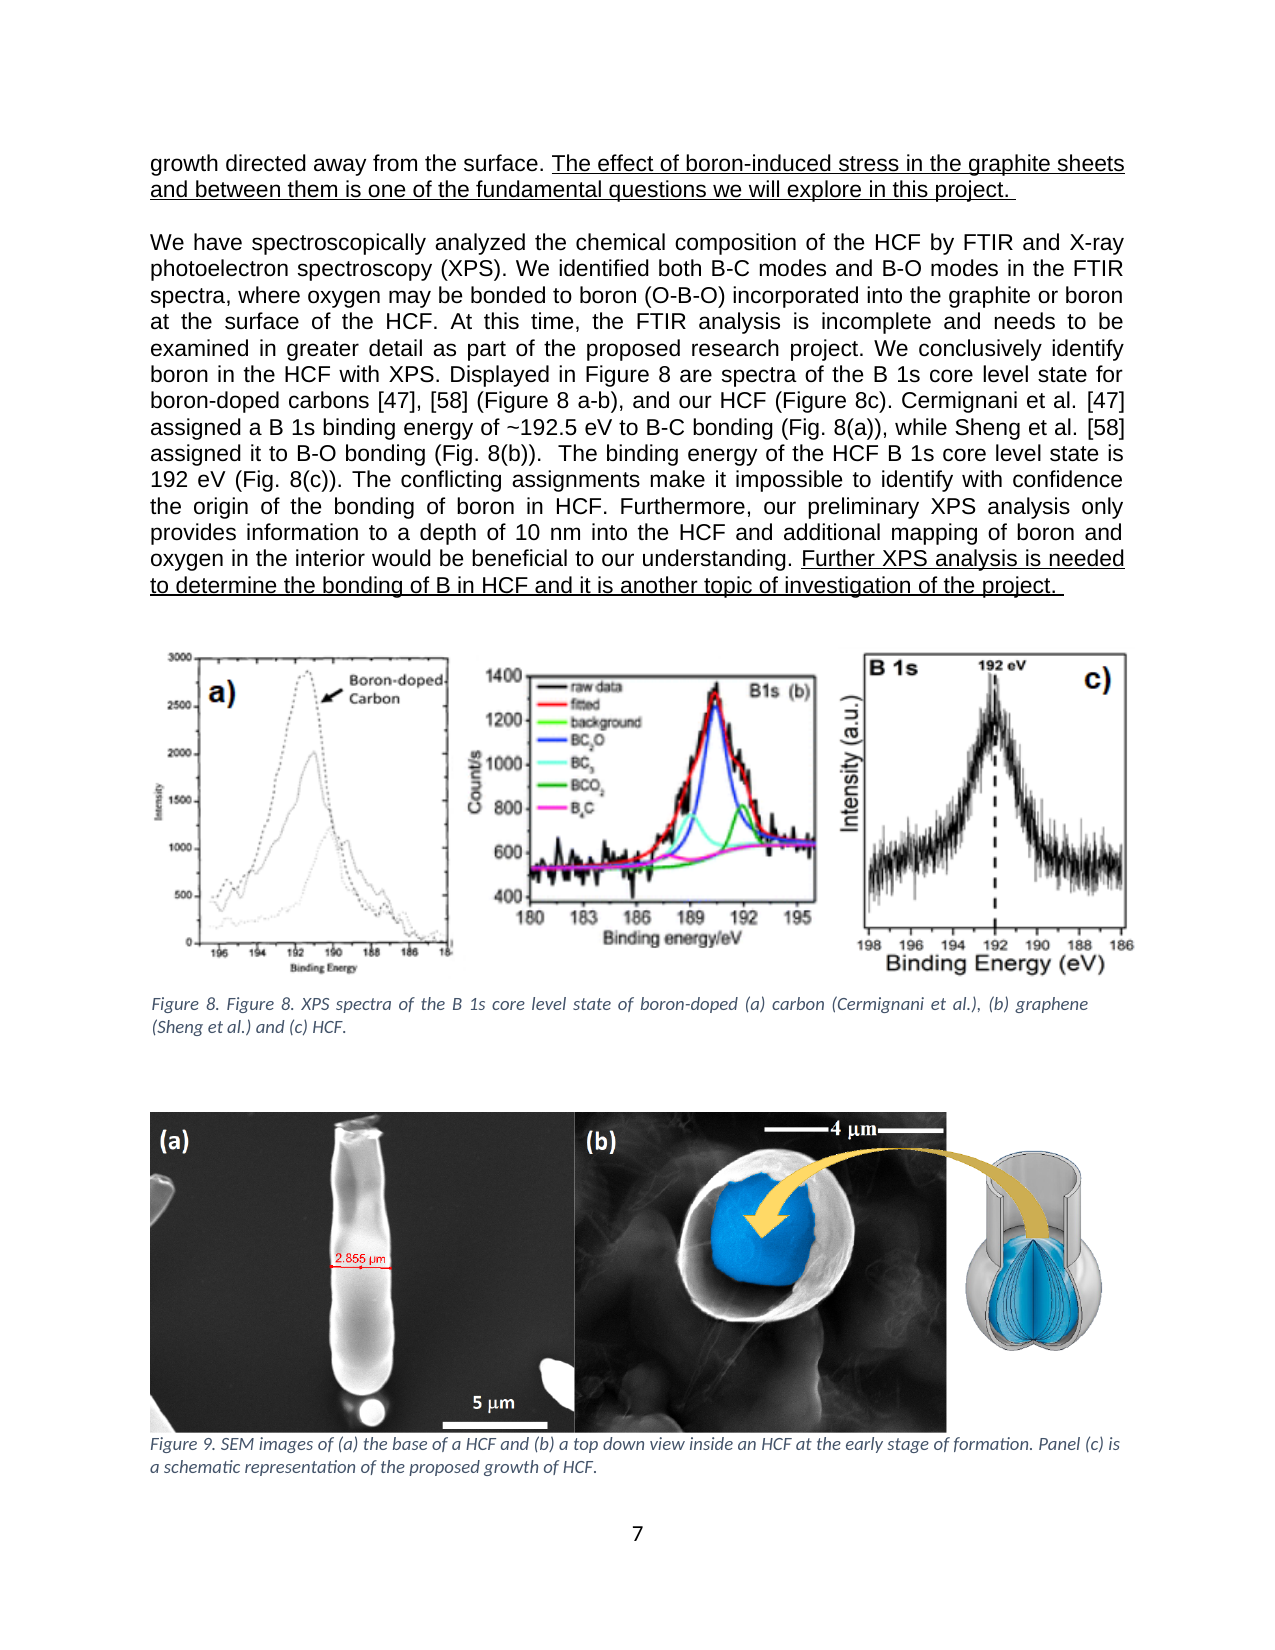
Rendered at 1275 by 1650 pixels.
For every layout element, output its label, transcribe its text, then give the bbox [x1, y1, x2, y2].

text We have spectroscopically analyzed the chemical composition of the HCF by FTIR and X-ray photoelectron spectroscopy (XPS). We identified both B-C modes and B-O modes in the FTIR spectra, where oxygen may be bonded to boron (O-B-O) incorporated into the graphite or boron at the surface of the HCF. At this time, the FTIR analysis is incomplete and needs to be examined in greater detail as part of the proposed research project. We conclusively identify boron in the HCF with XPS. Displayed in Figure 8 are spectra of the B 1s core level state for boron-doped carbons [47], [58] (Figure 8 a-b), and our HCF (Figure 8c). Cermignani et al. [47] assigned a B 1s binding energy of ~192.5 eV to B-C bonding (Fig. 8(a)), while Sheng et al. [58] assigned it to B-O bonding (Fig. 8(b)). The binding energy of the HCF B 1s core level state is 192 eV (Fig. 8(c)). The conflicting assignments make it impossible to identify with confidence the origin of the bonding of boron in HCF. Furthermore, our preliminary XPS analysis only provides information to a depth of 10 nm into the HCF and additional mapping of boron and oxygen in the interior would be beneficial to our understanding. Further XPS analysis is needed to determine the bonding of B in HCF and it is another topic of investigation of the project. [150, 229, 1125, 598]
picture [150, 647, 1142, 981]
picture [150, 1112, 1109, 1433]
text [150, 150, 1125, 203]
